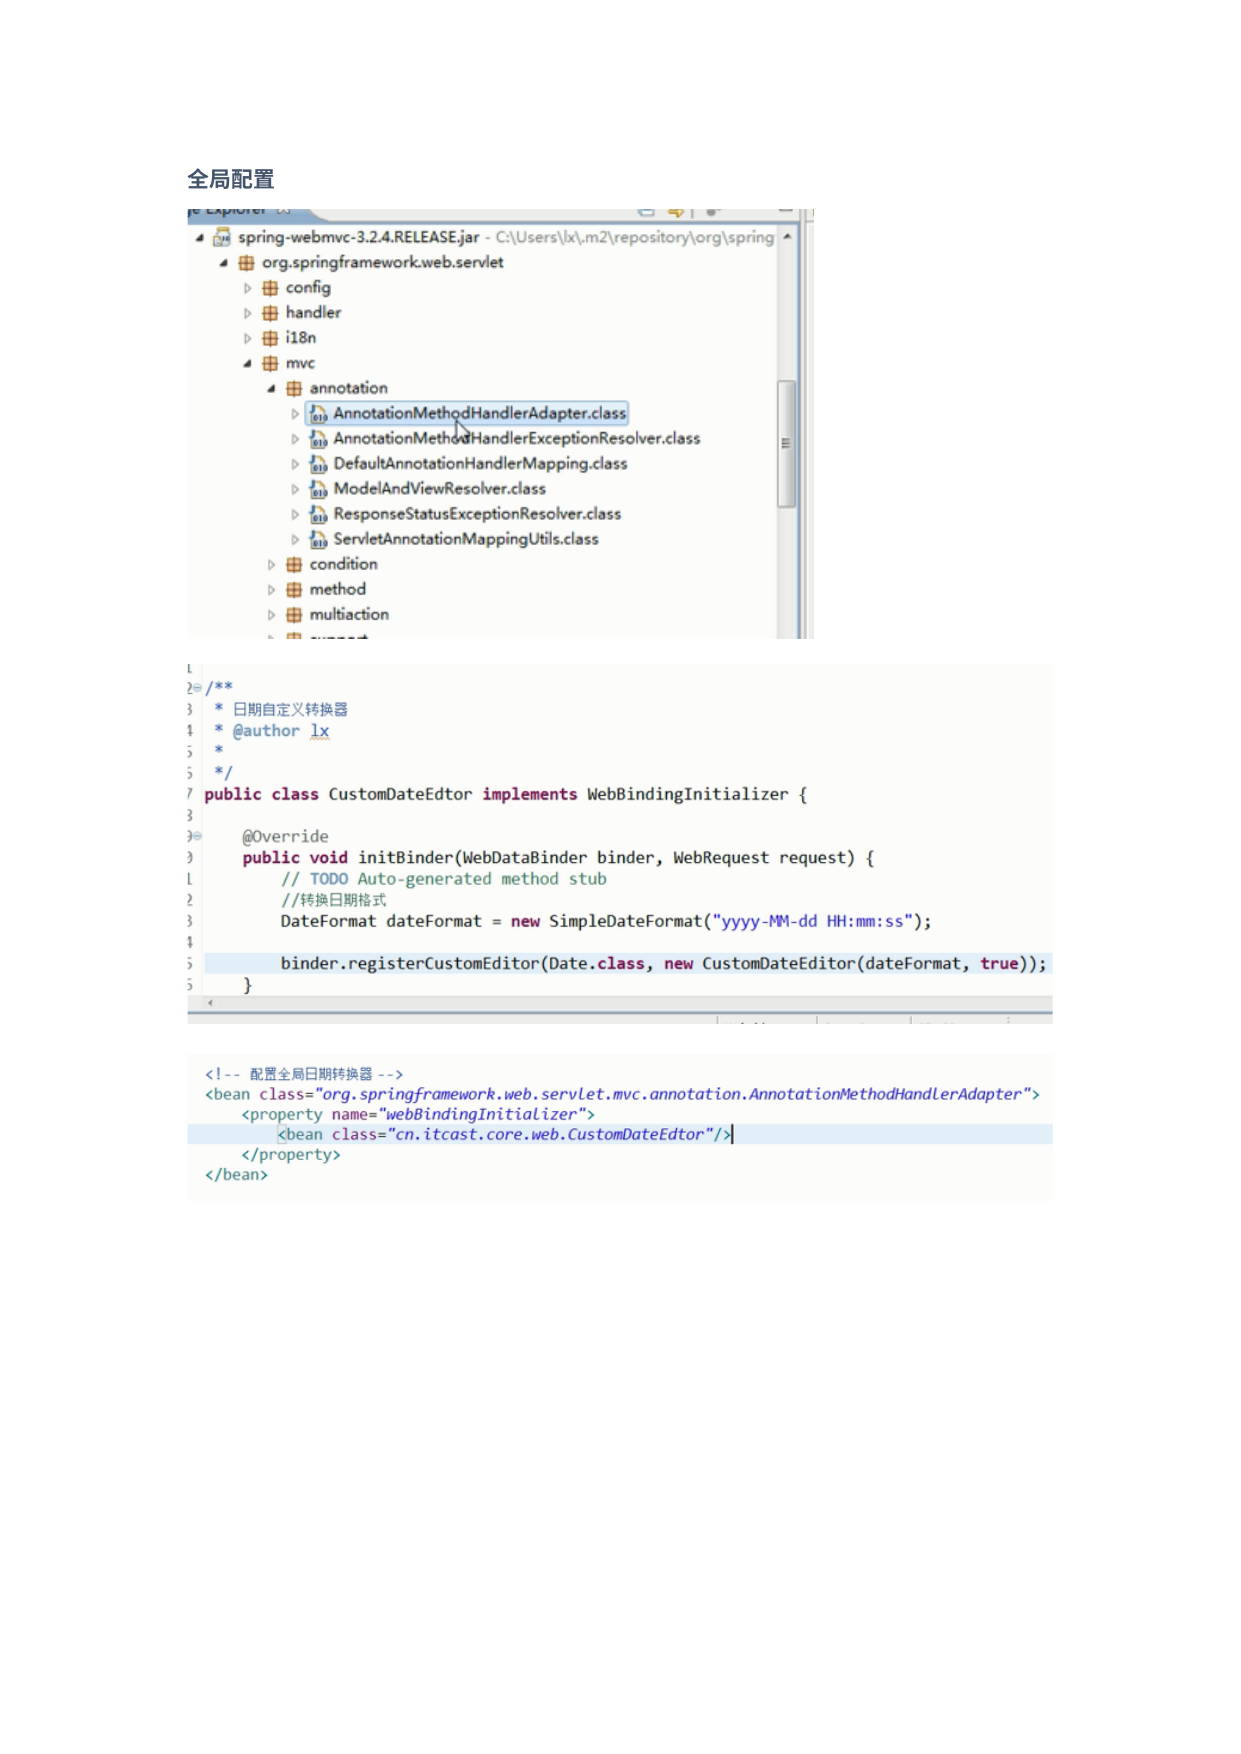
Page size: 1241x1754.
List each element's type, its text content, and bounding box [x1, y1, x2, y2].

picture [187, 209, 814, 639]
picture [187, 1054, 1053, 1201]
subtitle 全局配置 [187, 162, 1053, 194]
picture [187, 664, 1053, 1024]
